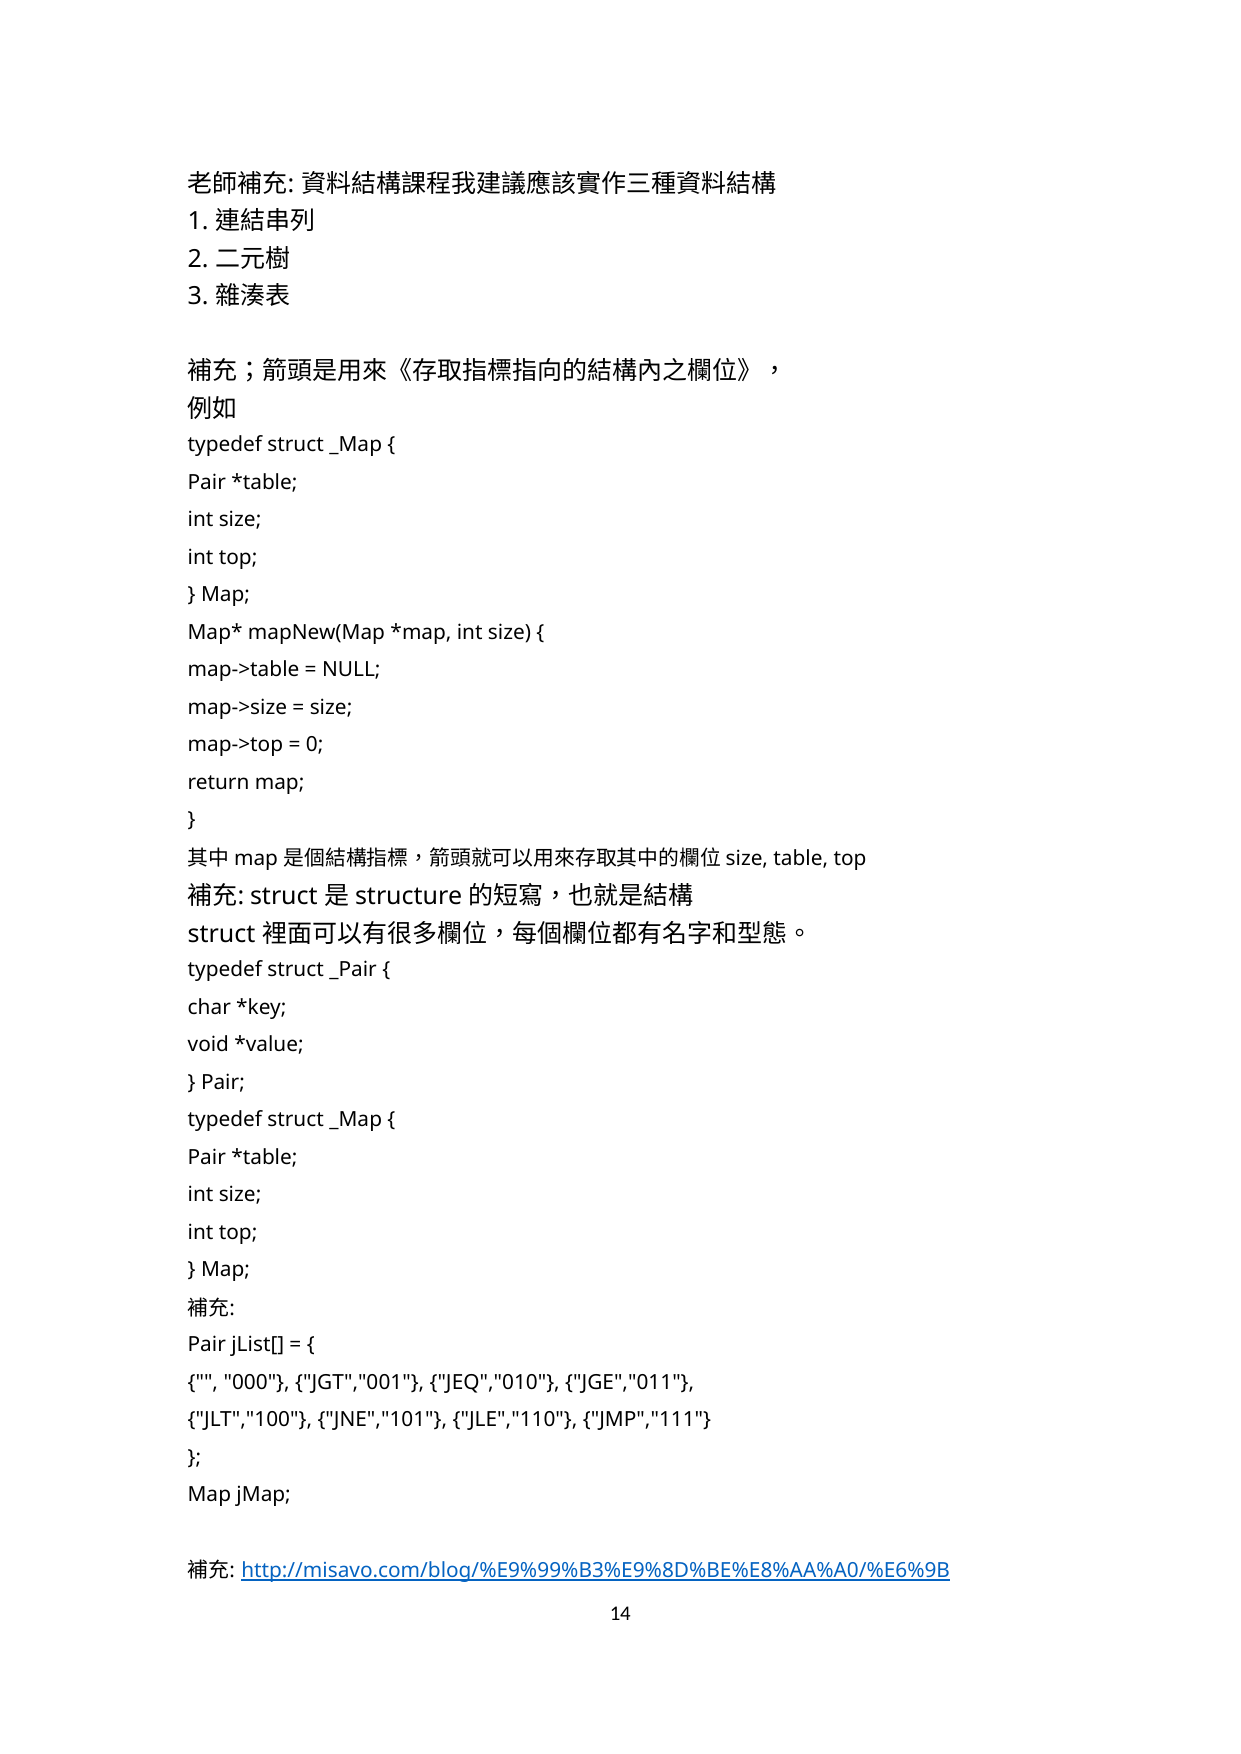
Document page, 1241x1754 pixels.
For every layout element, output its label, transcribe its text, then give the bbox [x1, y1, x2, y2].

text {"", "000"}, {"JGT","001"}, {"JEQ","010"}, {"JGE","011"}, [187, 1362, 1053, 1400]
text typedef struct _Pair { [187, 950, 1053, 987]
text } Pair; [187, 1062, 1053, 1100]
text int top; [187, 537, 1053, 575]
text return map; [187, 762, 1053, 800]
text 1. 連結串列 [187, 200, 1053, 237]
text {"JLT","100"}, {"JNE","101"}, {"JLE","110"}, {"JMP","111"} [187, 1400, 1053, 1437]
text } [187, 800, 1053, 837]
text 老師補充: 資料結構課程我建議應該實作三種資料結構 [187, 162, 1053, 200]
text typedef struct _Map { [187, 425, 1053, 462]
text Pair jList[] = { [187, 1325, 1053, 1362]
text Map jMap; [187, 1475, 1053, 1512]
text 補充: [187, 1287, 1053, 1325]
text void *value; [187, 1025, 1053, 1062]
text } Map; [187, 575, 1053, 612]
text 其中 map 是個結構指標，箭頭就可以用來存取其中的欄位 size, table, top [187, 837, 1053, 875]
text Map* mapNew(Map *map, int size) { [187, 612, 1053, 650]
text typedef struct _Map { [187, 1100, 1053, 1137]
text int size; [187, 1175, 1053, 1212]
text 補充；箭頭是用來《存取指標指向的結構內之欄位》， [187, 350, 1053, 387]
text 補充: struct 是 structure 的短寫，也就是結構 [187, 875, 1053, 912]
text 3. 雜湊表 [187, 275, 1053, 312]
text 2. 二元樹 [187, 237, 1053, 275]
text }; [187, 1437, 1053, 1475]
text struct 裡面可以有很多欄位，每個欄位都有名字和型態。 [187, 912, 1053, 950]
text map->top = 0; [187, 725, 1053, 762]
text Pair *table; [187, 1137, 1053, 1175]
text int top; [187, 1212, 1053, 1250]
text map->size = size; [187, 687, 1053, 725]
text } Map; [187, 1250, 1053, 1287]
text 例如 [187, 387, 1053, 425]
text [187, 1550, 1053, 1587]
text map->table = NULL; [187, 650, 1053, 687]
text int size; [187, 500, 1053, 537]
text char *key; [187, 987, 1053, 1025]
text Pair *table; [187, 462, 1053, 500]
